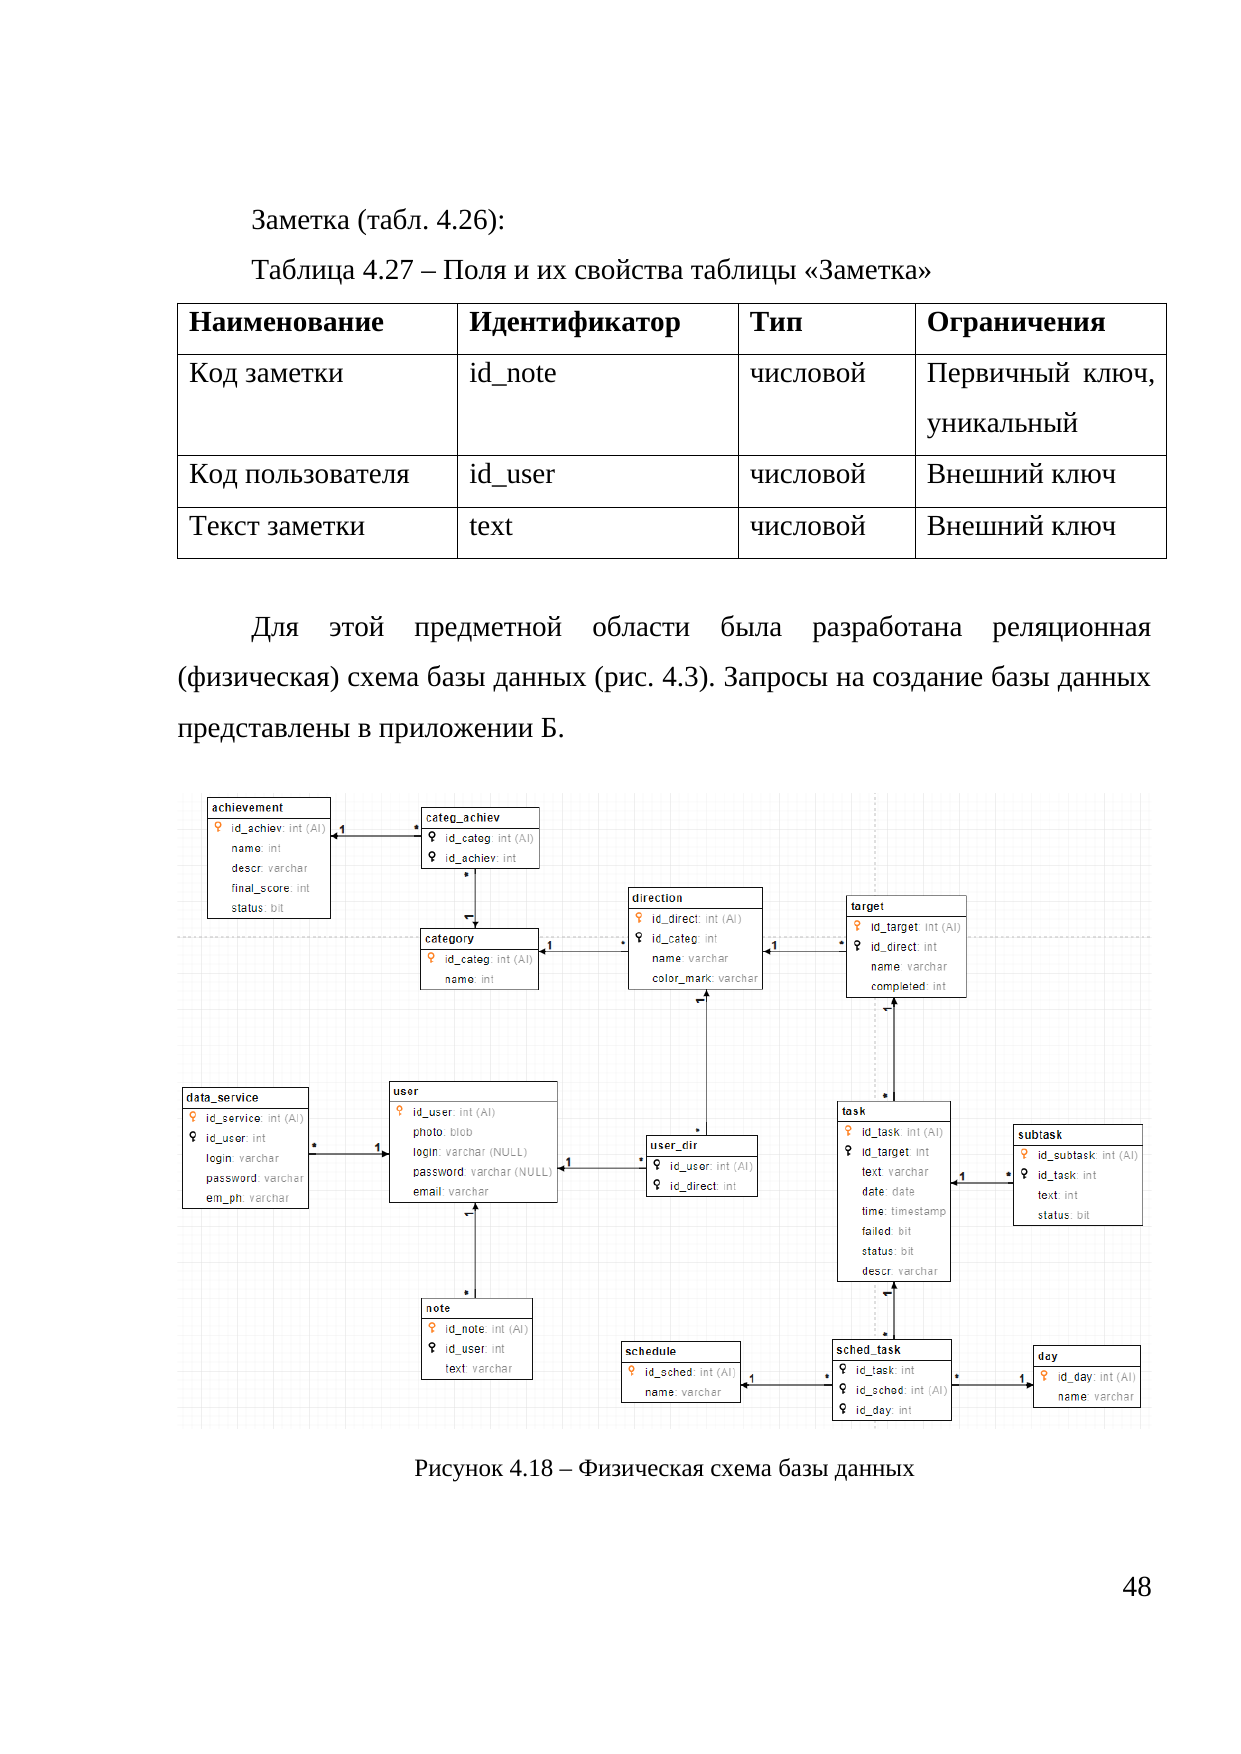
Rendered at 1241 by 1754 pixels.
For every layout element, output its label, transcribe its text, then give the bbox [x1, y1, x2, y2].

table_header Идентификатор [458, 304, 738, 354]
table_cell text [458, 508, 738, 558]
table_header Ограничения [916, 304, 1166, 354]
text Для этой предметной области была разработана реляционная (физическая) схема базы данных (рис. 4.3). Запросы на создание базы данных представлены в приложении Б. [177, 609, 1152, 743]
table_cell числовой [739, 508, 915, 558]
table_cell Внешний ключ [916, 456, 1166, 507]
table_header Тип [739, 304, 915, 354]
table_cell числовой [739, 355, 915, 455]
table_cell Код заметки [178, 355, 457, 455]
table_cell Первичный ключ, уникальный [916, 355, 1166, 455]
picture [177, 793, 1152, 1429]
table_cell Код пользователя [178, 456, 457, 507]
table_cell id_note [458, 355, 738, 455]
table_cell числовой [739, 456, 915, 507]
table_header Наименование [178, 304, 457, 354]
text Заметка (табл. 4.26): [177, 202, 1152, 236]
table_cell Внешний ключ [916, 508, 1166, 558]
table_cell Текст заметки [178, 508, 457, 558]
table_cell id_user [458, 456, 738, 507]
